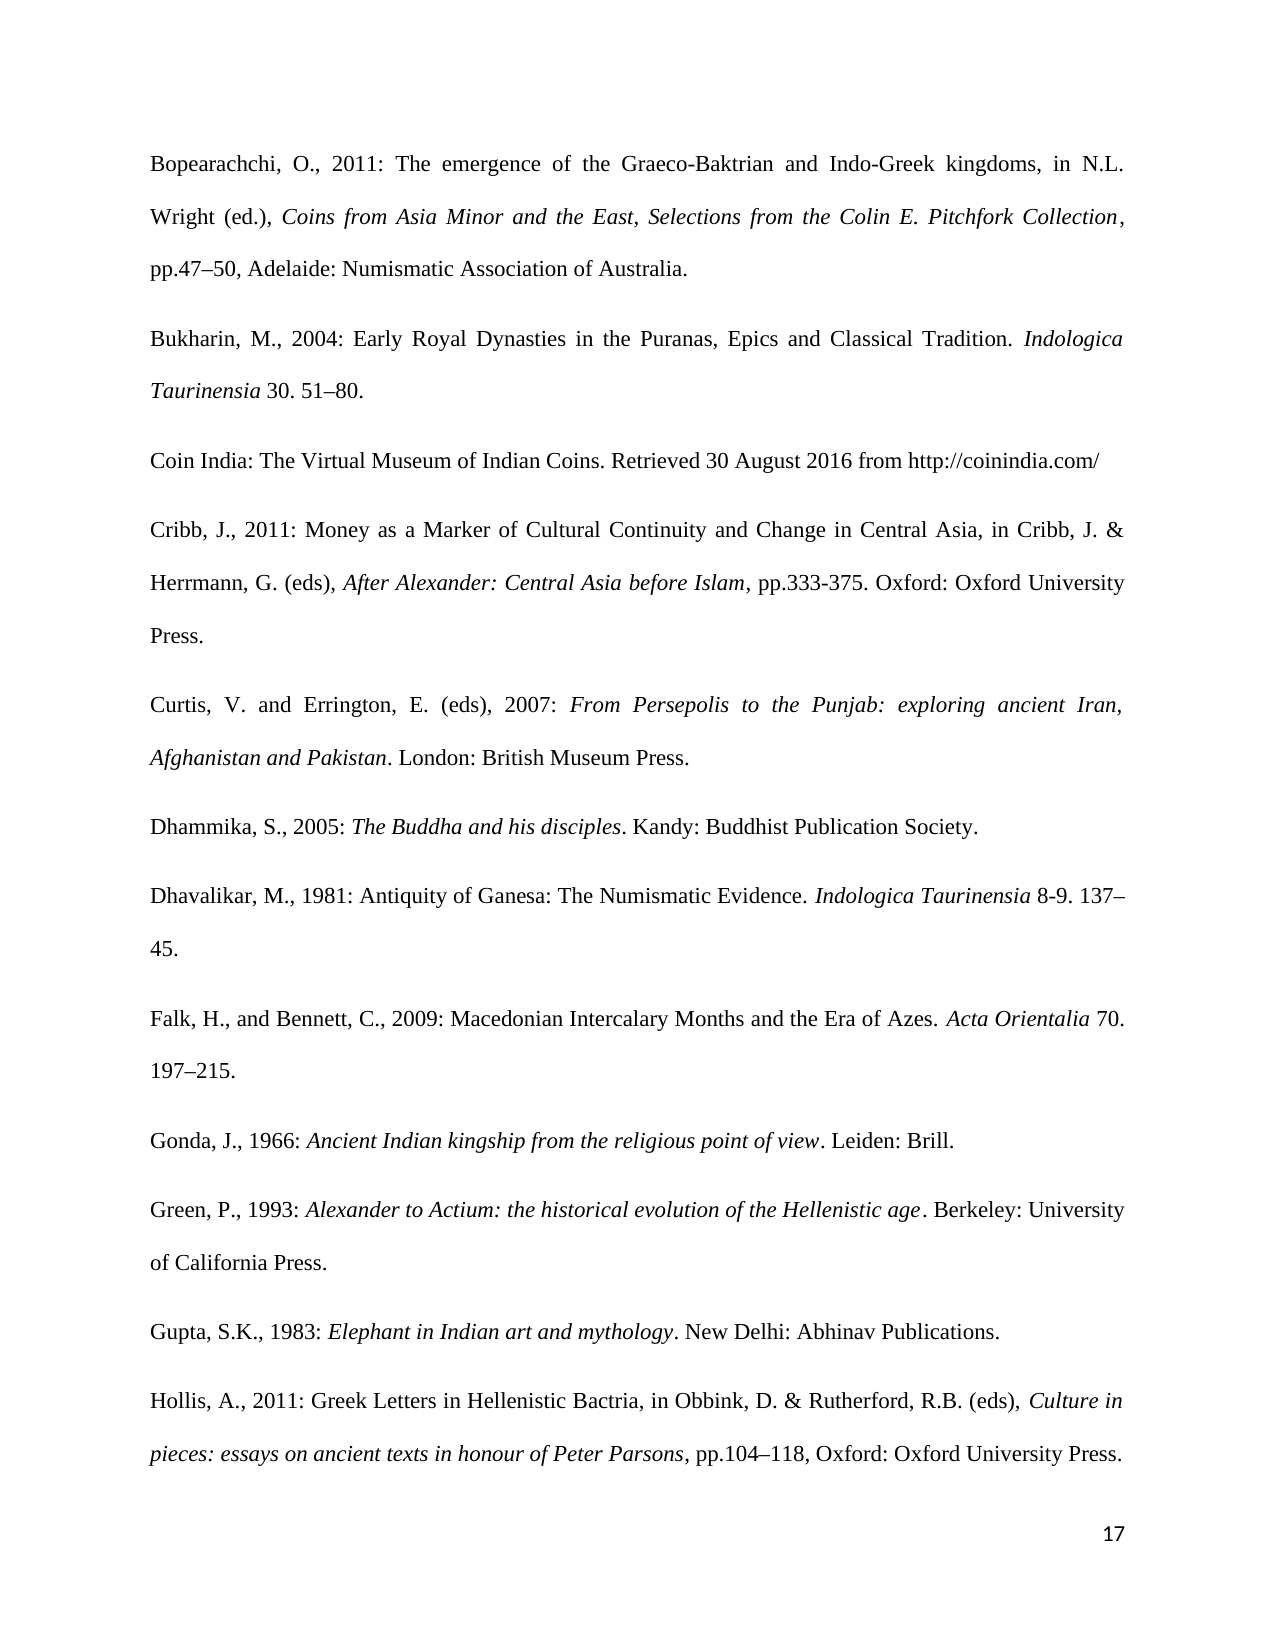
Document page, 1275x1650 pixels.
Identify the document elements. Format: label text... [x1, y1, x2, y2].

text Cribb, J., 2011: Money as a Marker of Cultural Continuity and Change in Central Asia, in Cribb, J. & Herrmann, G. (eds), After Alexander: Central Asia before Islam, pp.333-375. Oxford: Oxford University Press. [150, 516, 1125, 648]
text Gupta, S.K., 1983: Elephant in Indian art and mythology. New Delhi: Abhinav Publications. [150, 1318, 1125, 1344]
text Coin India: The Virtual Museum of Indian Coins. Retrieved 30 August 2016 from http://coinindia.com/ [150, 447, 1125, 473]
text Falk, H., and Bennett, C., 2009: Macedonian Intercalary Months and the Era of Azes. Acta Orientalia 70. 197–215. [150, 1004, 1125, 1084]
text Curtis, V. and Errington, E. (eds), 2007: From Persepolis to the Punjab: exploring ancient Iran, Afghanistan and Pakistan. London: British Museum Press. [150, 691, 1125, 770]
text Bopearachchi, O., 2011: The emergence of the Graeco-Baktrian and Indo-Greek kingdoms, in N.L. Wright (ed.), Coins from Asia Minor and the East, Selections from the Colin E. Pitchfork Collection, pp.47–50, Adelaide: Numismatic Association of Australia. [150, 150, 1125, 282]
text Green, P., 1993: Alexander to Actium: the historical evolution of the Hellenistic age. Berkeley: University of California Press. [150, 1196, 1125, 1275]
text Hollis, A., 2011: Greek Letters in Hellenistic Bactria, in Obbink, D. & Rutherford, R.B. (eds), Culture in pieces: essays on ancient texts in honour of Peter Parsons, pp.104–118, Oxford: Oxford University Press. [150, 1387, 1125, 1467]
text Dhammika, S., 2005: The Buddha and his disciples. Kandy: Buddhist Publication Society. [150, 813, 1125, 839]
text Gonda, J., 1966: Ancient Indian kingship from the religious point of view. Leiden: Brill. [150, 1127, 1125, 1153]
text Dhavalikar, M., 1981: Antiquity of Ganesa: The Numismatic Evidence. Indologica Taurinensia 8-9. 137–45. [150, 882, 1125, 962]
text Bukharin, M., 2004: Early Royal Dynasties in the Puranas, Epics and Classical Tradition. Indologica Taurinensia 30. 51–80. [150, 325, 1125, 404]
